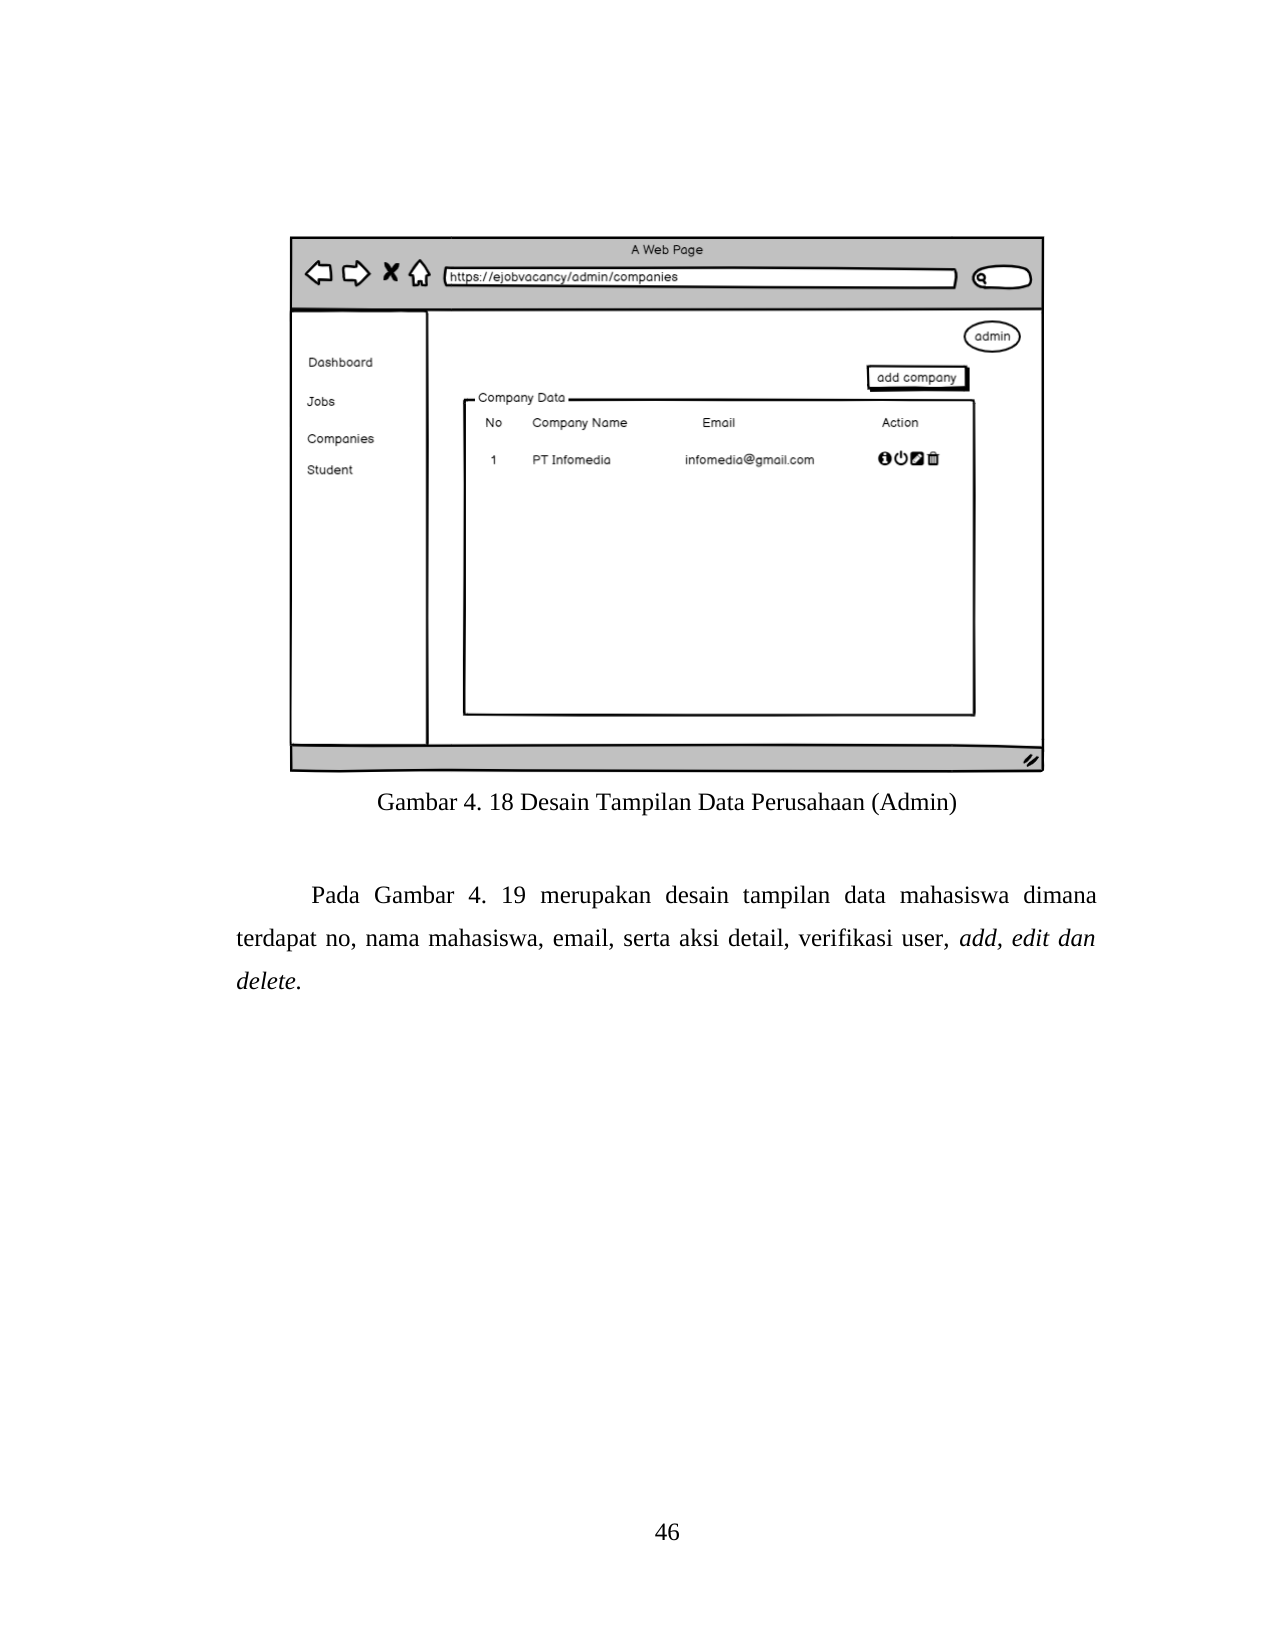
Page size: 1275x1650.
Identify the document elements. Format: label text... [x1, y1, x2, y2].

picture [289, 236, 1045, 773]
text Pada Gambar 4. 19 merupakan desain tampilan data mahasiswa dimana terdapat no, nama mahasiswa, email, serta aksi detail, verifikasi user, add, edit dan delete. [236, 880, 1098, 995]
text Gambar 4. 18 Desain Tampilan Data Perusahaan (Admin) [236, 787, 1098, 816]
